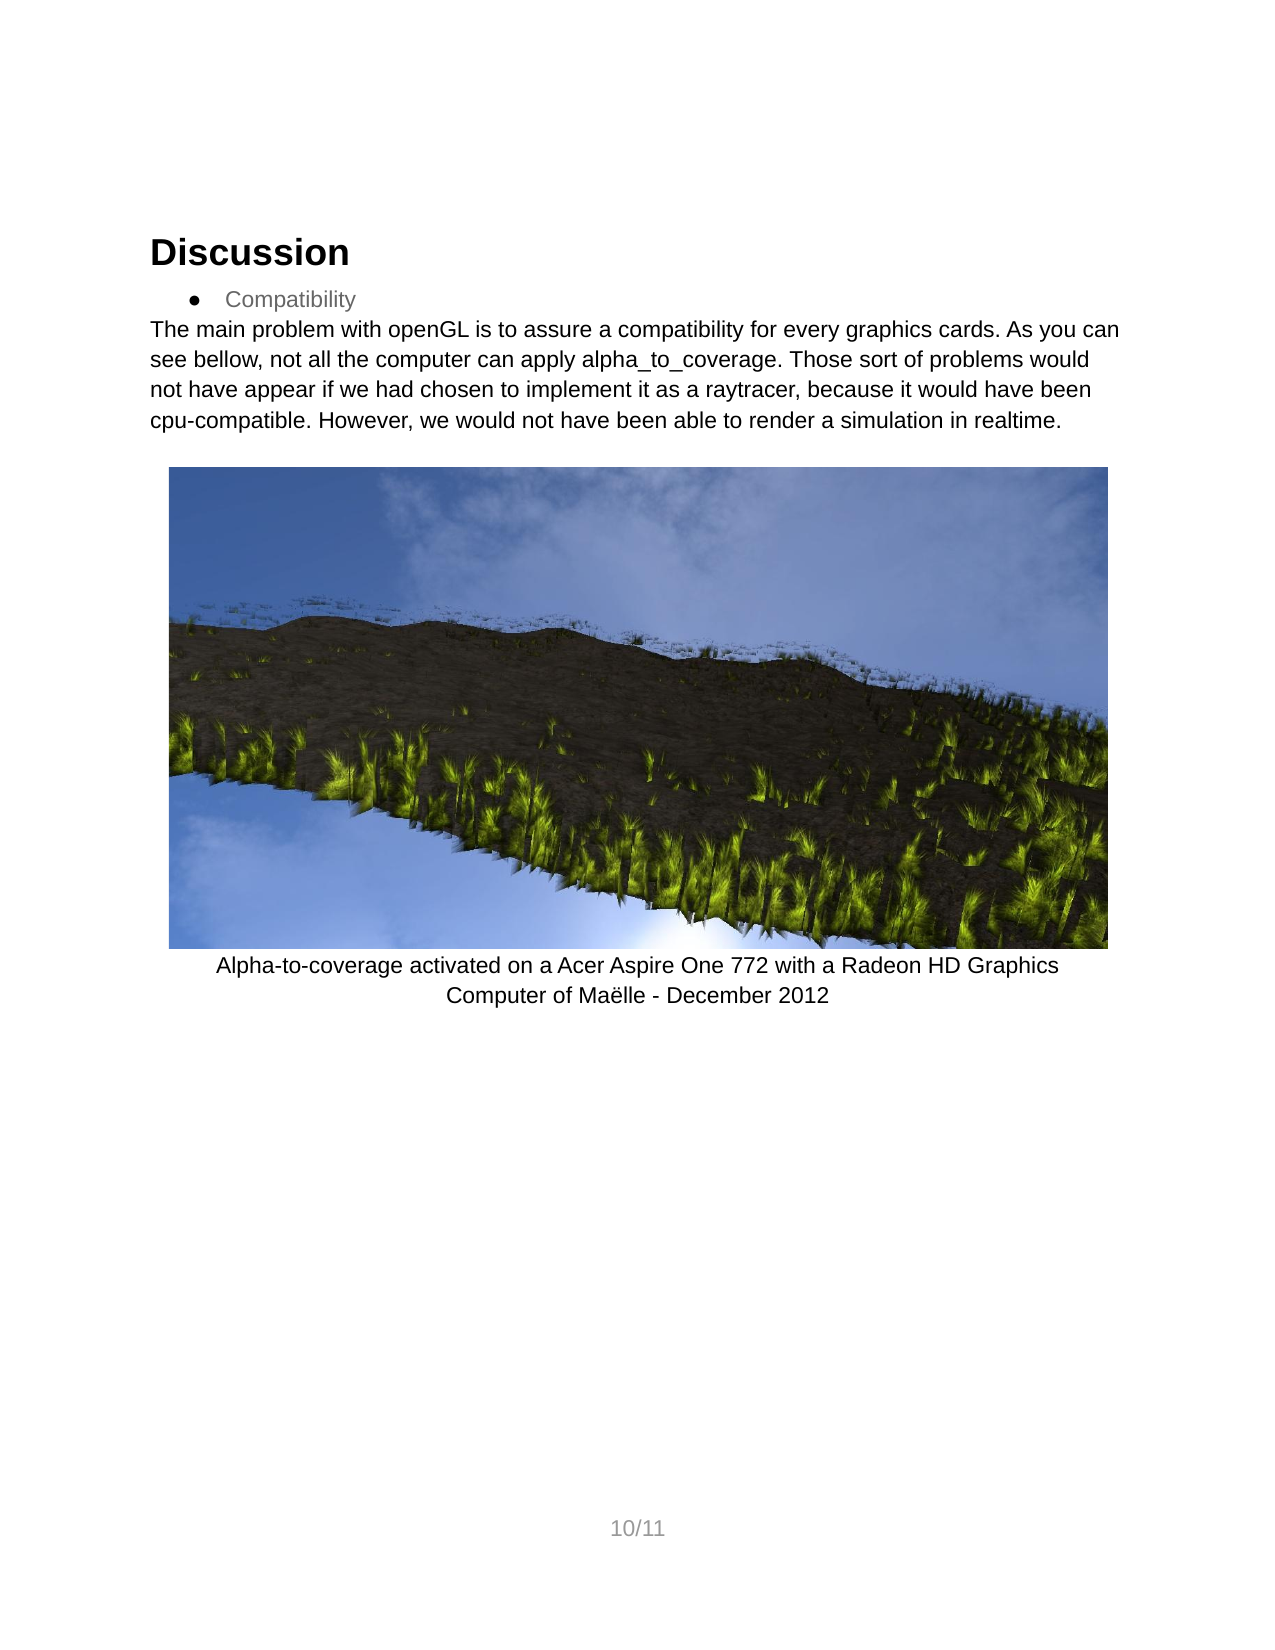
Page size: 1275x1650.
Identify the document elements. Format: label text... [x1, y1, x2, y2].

subtitle Discussion [150, 230, 1125, 273]
text Alpha-to-coverage activated on a Acer Aspire One 772 with a Radeon HD Graphics [150, 952, 1125, 978]
list Compatibility [187, 286, 1125, 312]
text The main problem with openGL is to assure a compatibility for every graphics cards. As you can see bellow, not all the computer can apply alpha_to_coverage. Those sort of problems would not have appear if we had chosen to implement it as a raytracer, because it would have been cpu-compatible. However, we would not have been able to render a simulation in realtime. [150, 316, 1125, 433]
text Computer of Maëlle - December 2012 [150, 982, 1125, 1009]
picture [168, 467, 1108, 949]
